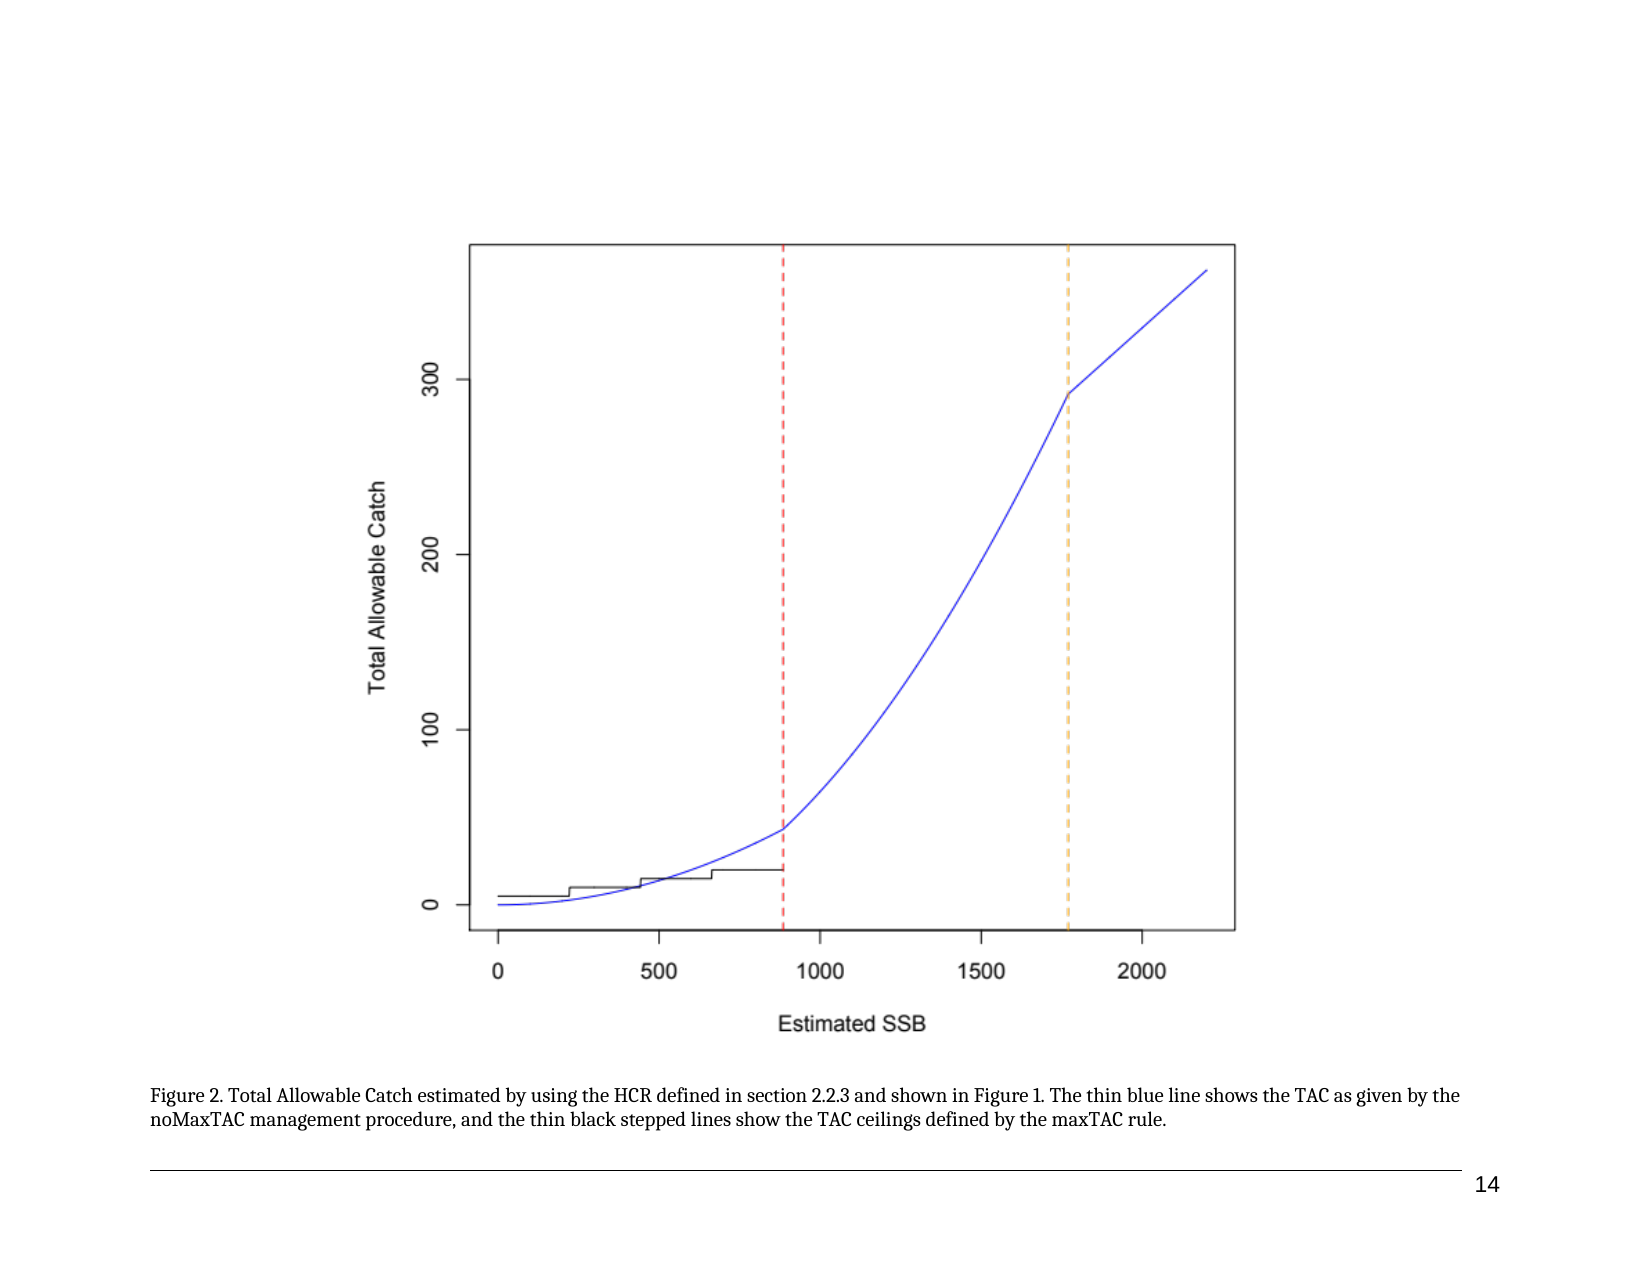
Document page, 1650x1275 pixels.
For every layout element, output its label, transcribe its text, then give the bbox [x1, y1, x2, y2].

text Figure 2. Total Allowable Catch estimated by using the HCR defined in section 2.2.3 and shown in Figure 1. The thin blue line shows the TAC as given by the noMaxTAC management procedure, and the thin black stepped lines show the TAC ceilings defined by the maxTAC rule. [150, 1084, 1500, 1132]
